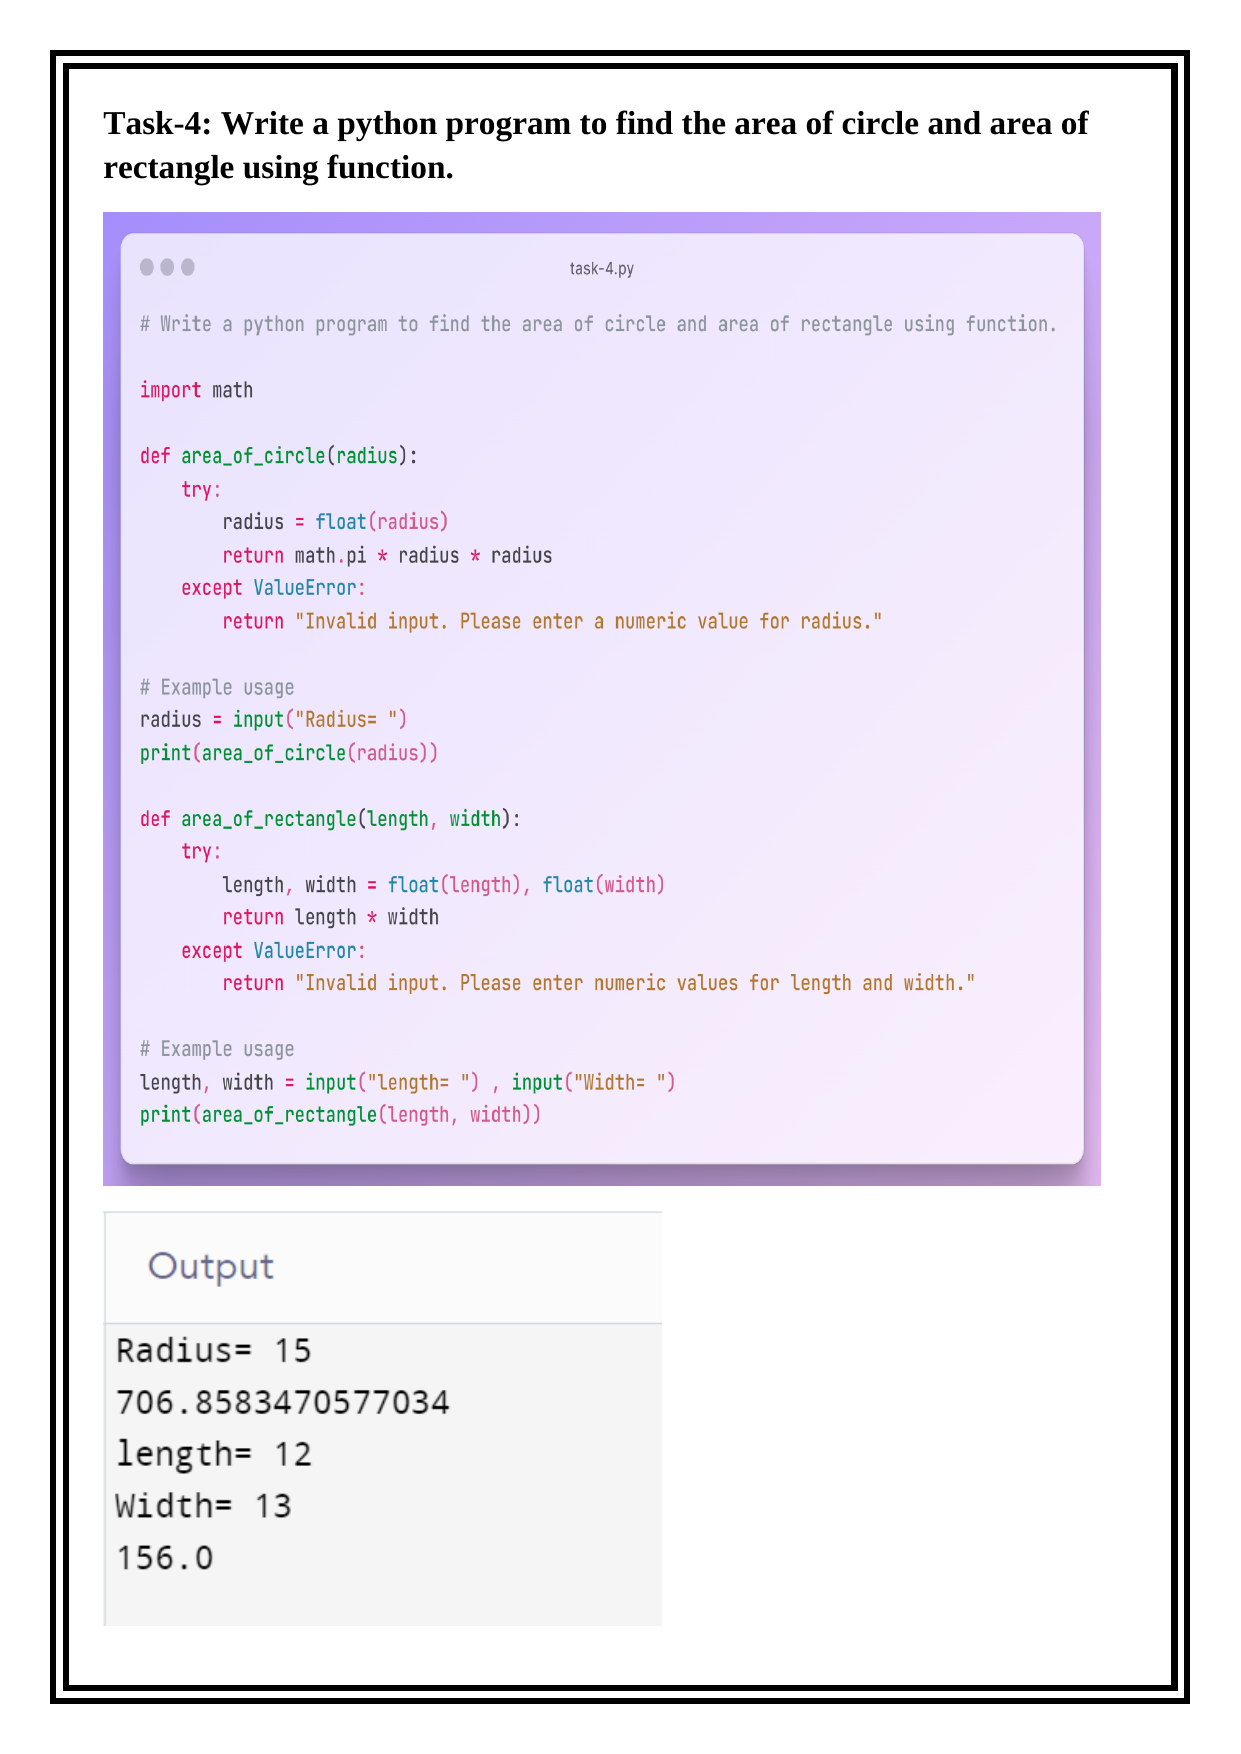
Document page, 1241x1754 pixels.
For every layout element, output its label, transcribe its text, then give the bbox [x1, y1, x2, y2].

picture [103, 1211, 663, 1626]
text Task-4: Write a python program to find the area of circle and area of rectangle using function. [103, 103, 1137, 185]
picture [103, 212, 1101, 1186]
